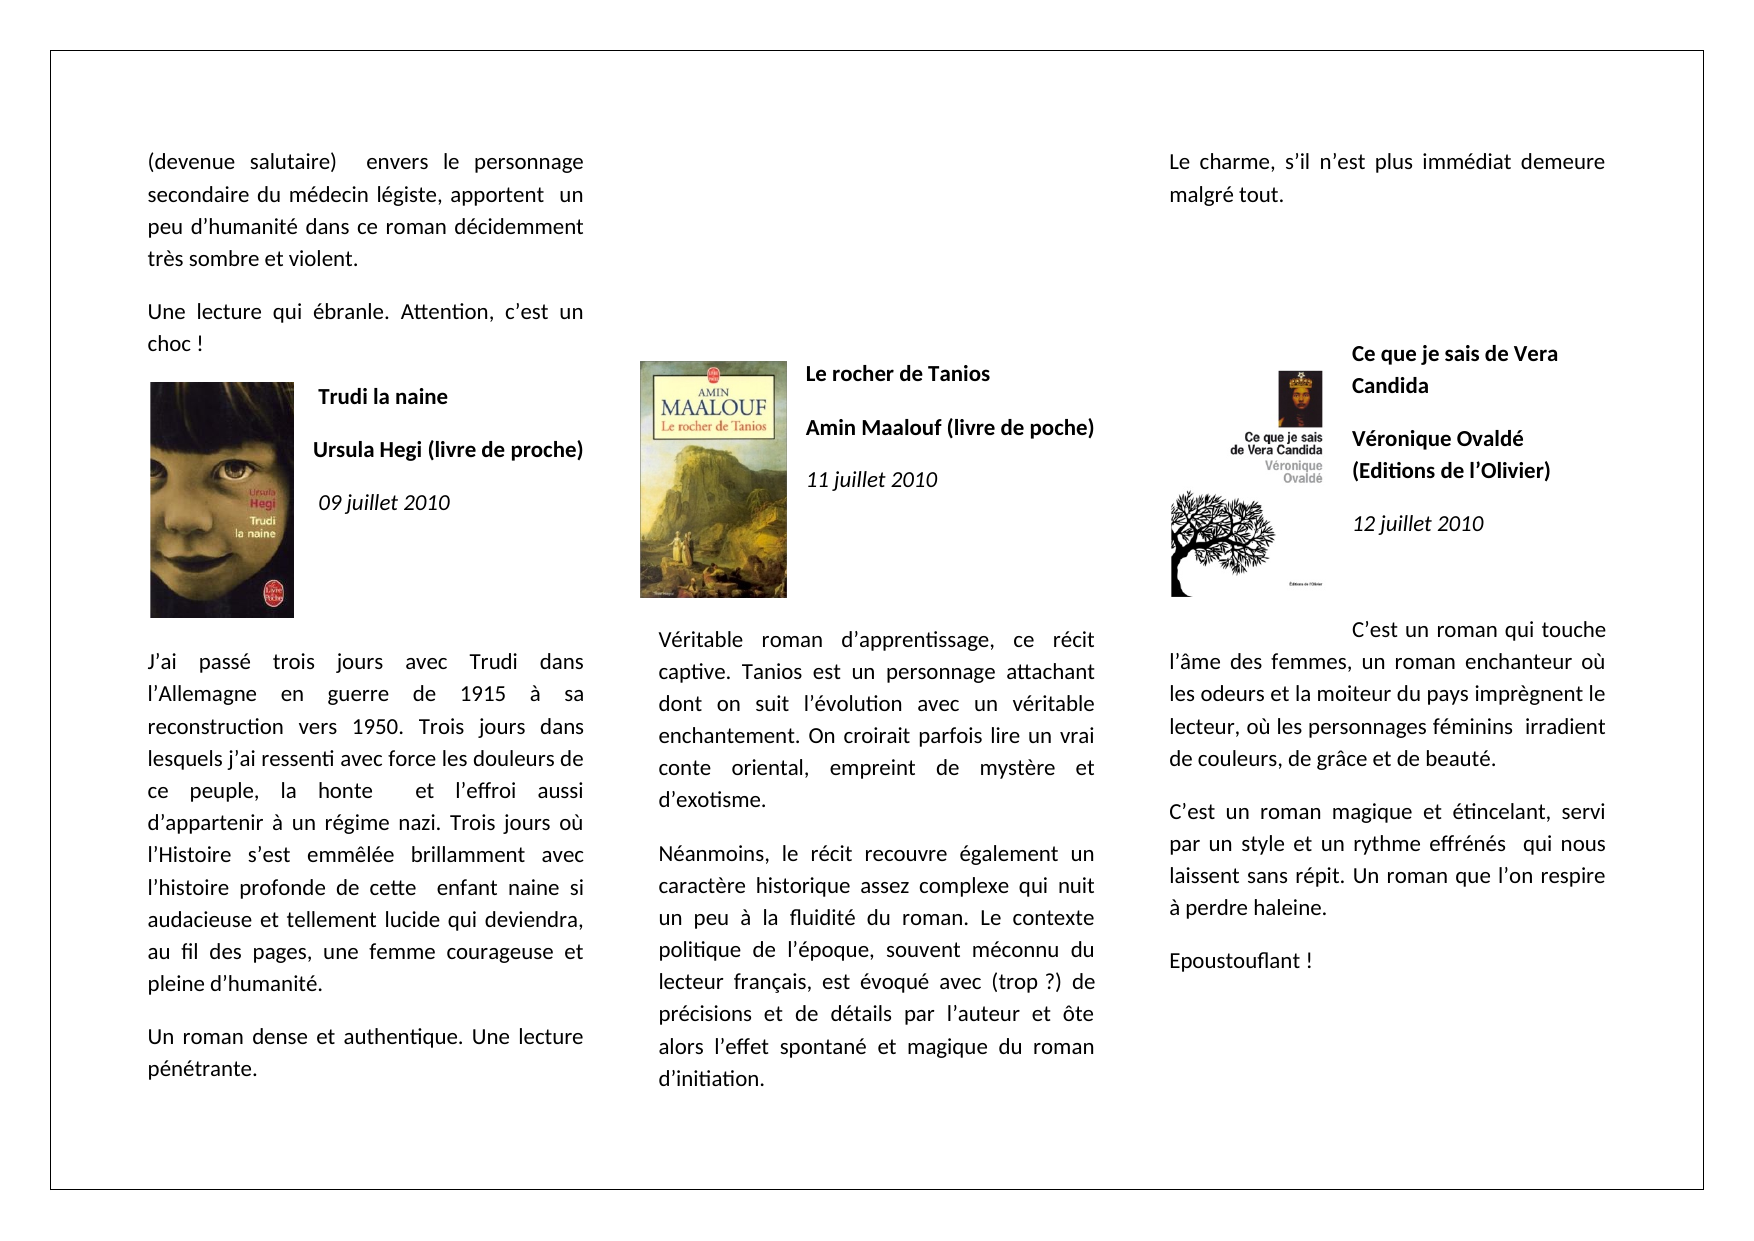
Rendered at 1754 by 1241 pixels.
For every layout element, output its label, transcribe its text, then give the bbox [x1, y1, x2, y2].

text Véronique Ovaldé (Editions de l’Olivier) [1333, 424, 1606, 484]
text Un roman dense et authentique. Une lecture pénétrante. [147, 1022, 584, 1082]
picture [1171, 360, 1333, 595]
picture [640, 361, 787, 596]
text 09 juillet 2010 [294, 488, 584, 516]
text Le rocher de Tanios [658, 359, 1095, 388]
text Une lecture qui ébranle. Attention, c’est un choc ! [147, 297, 584, 357]
text C’est un roman qui touche l’âme des femmes, un roman enchanteur où les odeurs et la moiteur du pays imprègnent le lecteur, où les personnages féminins irradient de couleurs, de grâce et de beauté. [1169, 615, 1606, 772]
text Amin Maalouf (livre de poche) [787, 413, 1095, 441]
text Véritable roman d’apprentissage, ce récit captive. Tanios est un personnage attachant dont on suit l’évolution avec un véritable enchantement. On croirait parfois lire un vrai conte oriental, empreint de mystère et d’exotisme. [658, 625, 1095, 814]
text C’est un roman magique et étincelant, servi par un style et un rythme effrénés qui nous laissent sans répit. Un roman que l’on respire à perdre haleine. [1169, 797, 1606, 922]
text Ursula Hegi (livre de proche) [294, 435, 584, 463]
text Trudi la naine [294, 382, 584, 410]
text 12 juillet 2010 [1333, 509, 1606, 537]
text Le charme, s’il n’est plus immédiat demeure malgré tout. [1169, 147, 1606, 208]
picture [150, 382, 294, 616]
text J’ai passé trois jours avec Trudi dans l’Allemagne en guerre de 1915 à sa reconstruction vers 1950. Trois jours dans lesquels j’ai ressenti avec force les douleurs de ce peuple, la honte et l’effroi aussi d’appartenir à un régime nazi. Trois jours où l’Histoire s’est emmêlée brillamment avec l’histoire profonde de cette enfant naine si audacieuse et tellement lucide qui deviendra, au fil des pages, une femme courageuse et pleine d’humanité. [147, 647, 584, 997]
text 11 juillet 2010 [787, 466, 1095, 494]
text Ce que je sais de Vera Candida [1169, 339, 1606, 399]
text Néanmoins, le récit recouvre également un caractère historique assez complexe qui nuit un peu à la fluidité du roman. Le contexte politique de l’époque, souvent méconnu du lecteur français, est évoqué avec (trop ?) de précisions et de détails par l’auteur et ôte alors l’effet spontané et magique du roman d’initiation. [658, 839, 1095, 1092]
text Epoustouflant ! [1169, 947, 1606, 974]
